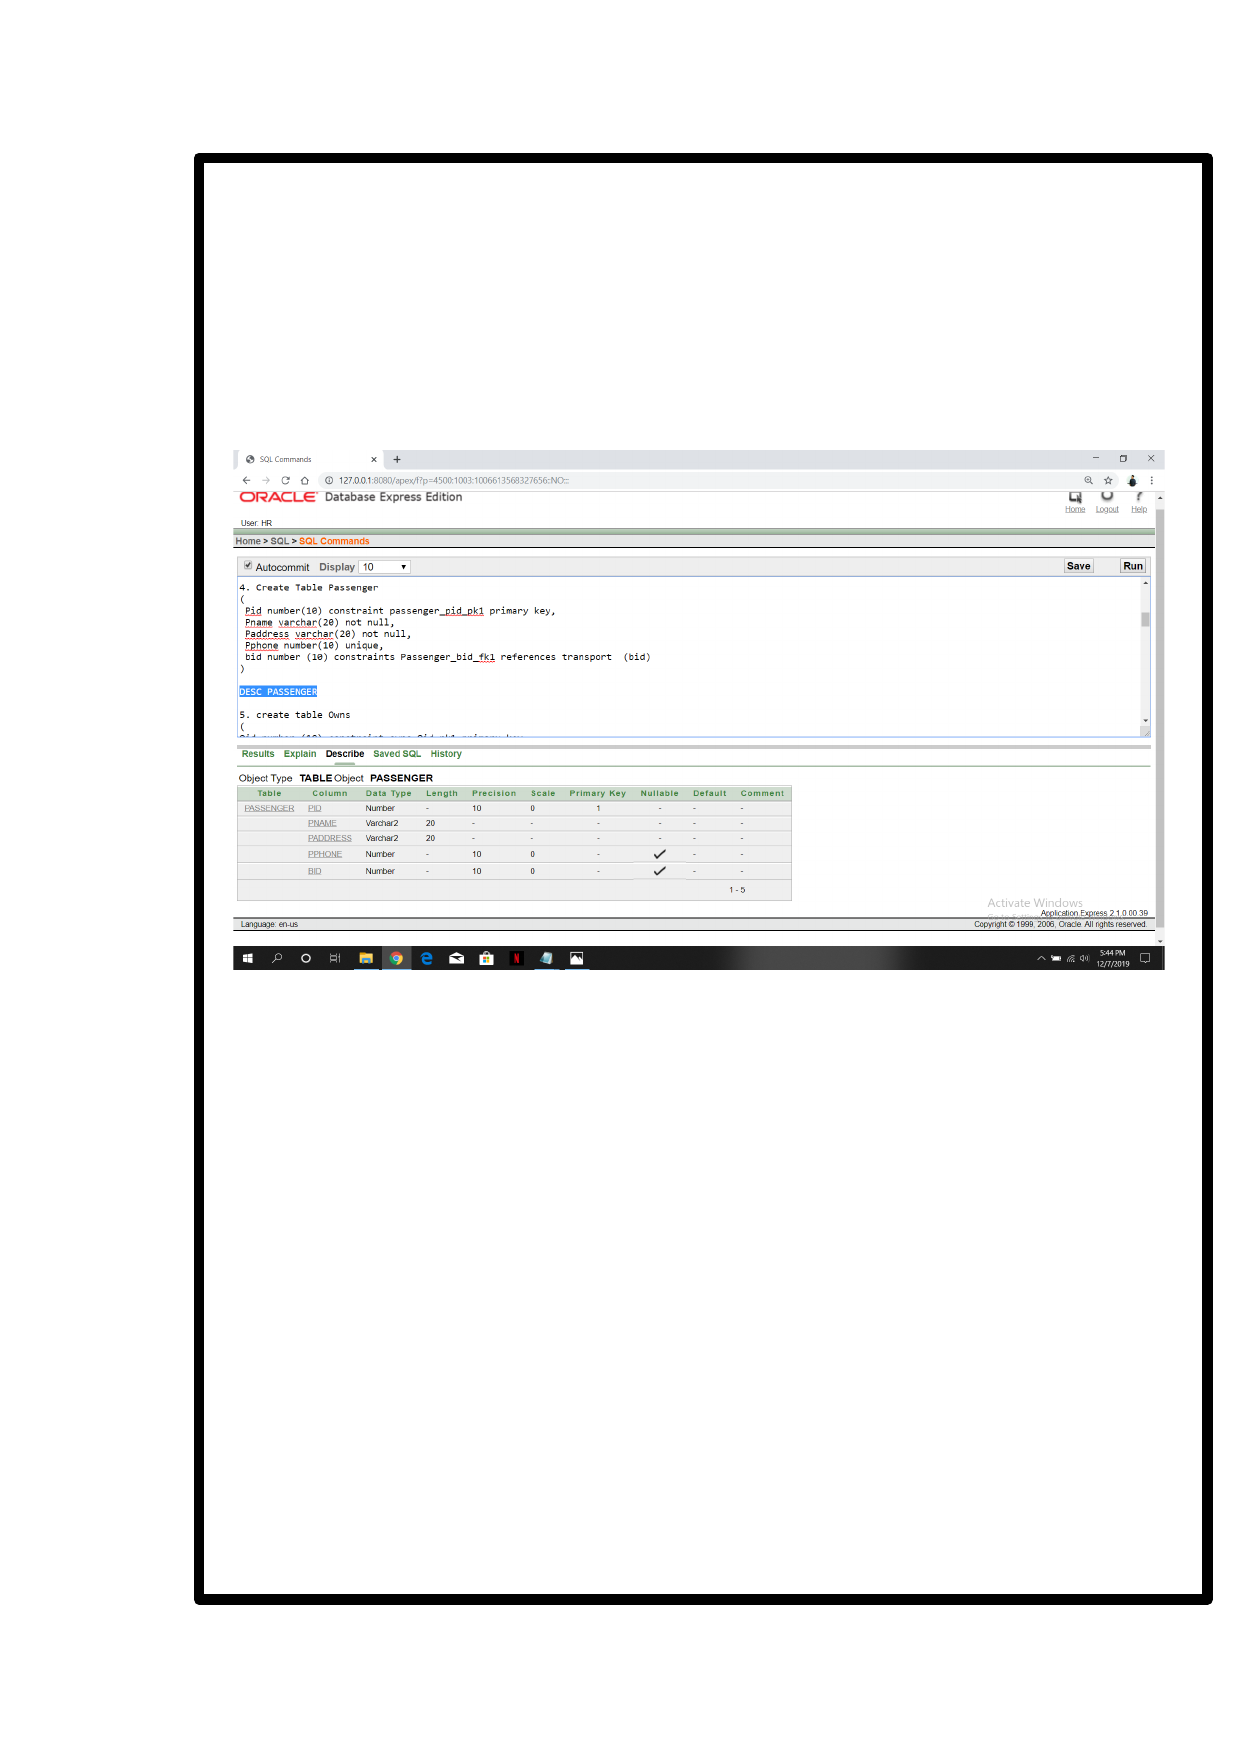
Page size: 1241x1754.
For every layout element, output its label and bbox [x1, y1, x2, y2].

picture [233, 450, 1165, 970]
